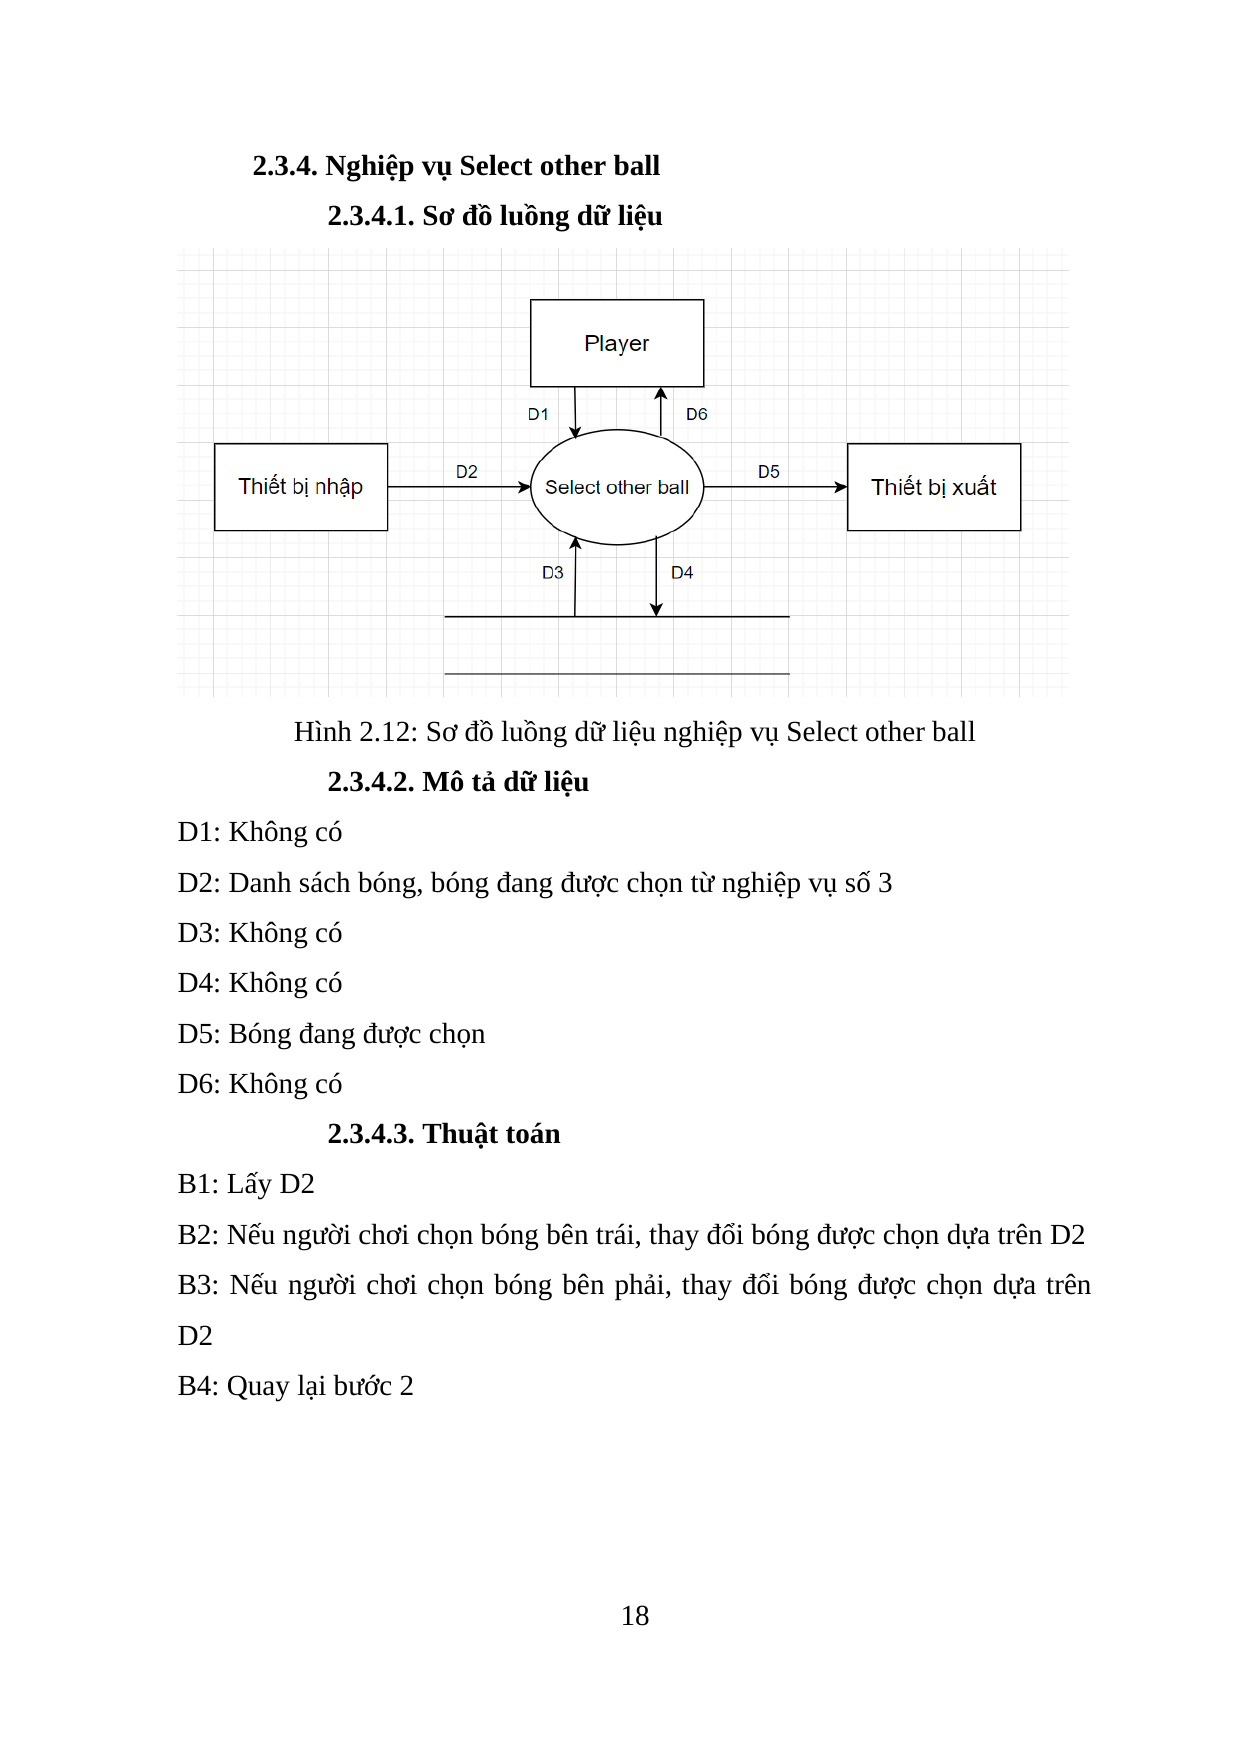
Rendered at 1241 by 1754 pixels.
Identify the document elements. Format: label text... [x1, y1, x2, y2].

text Hình 2.12: Sơ đồ luồng dữ liệu nghiệp vụ Select other ball [177, 714, 1092, 747]
subtitle 2.3.4.2. Mô tả dữ liệu [252, 764, 1092, 798]
text D6: Không có [177, 1066, 1092, 1099]
subtitle 2.3.4.1. Sơ đồ luồng dữ liệu [252, 198, 1092, 232]
text D4: Không có [177, 965, 1092, 999]
text D1: Không có [177, 814, 1092, 848]
subtitle 2.3.4.3. Thuật toán [252, 1116, 1092, 1150]
subtitle 2.3.4. Nghiệp vụ Select other ball [177, 148, 1092, 181]
text B2: Nếu người chơi chọn bóng bên trái, thay đổi bóng được chọn dựa trên D2 [177, 1217, 1092, 1251]
text B3: Nếu người chơi chọn bóng bên phải, thay đổi bóng được chọn dựa trên D2 [177, 1267, 1092, 1351]
picture [177, 248, 1069, 697]
text D5: Bóng đang được chọn [177, 1016, 1092, 1049]
text B1: Lấy D2 [177, 1167, 1092, 1200]
text D3: Không có [177, 915, 1092, 949]
text B4: Quay lại bước 2 [177, 1368, 1092, 1401]
text D2: Danh sách bóng, bóng đang được chọn từ nghiệp vụ số 3 [177, 865, 1092, 898]
